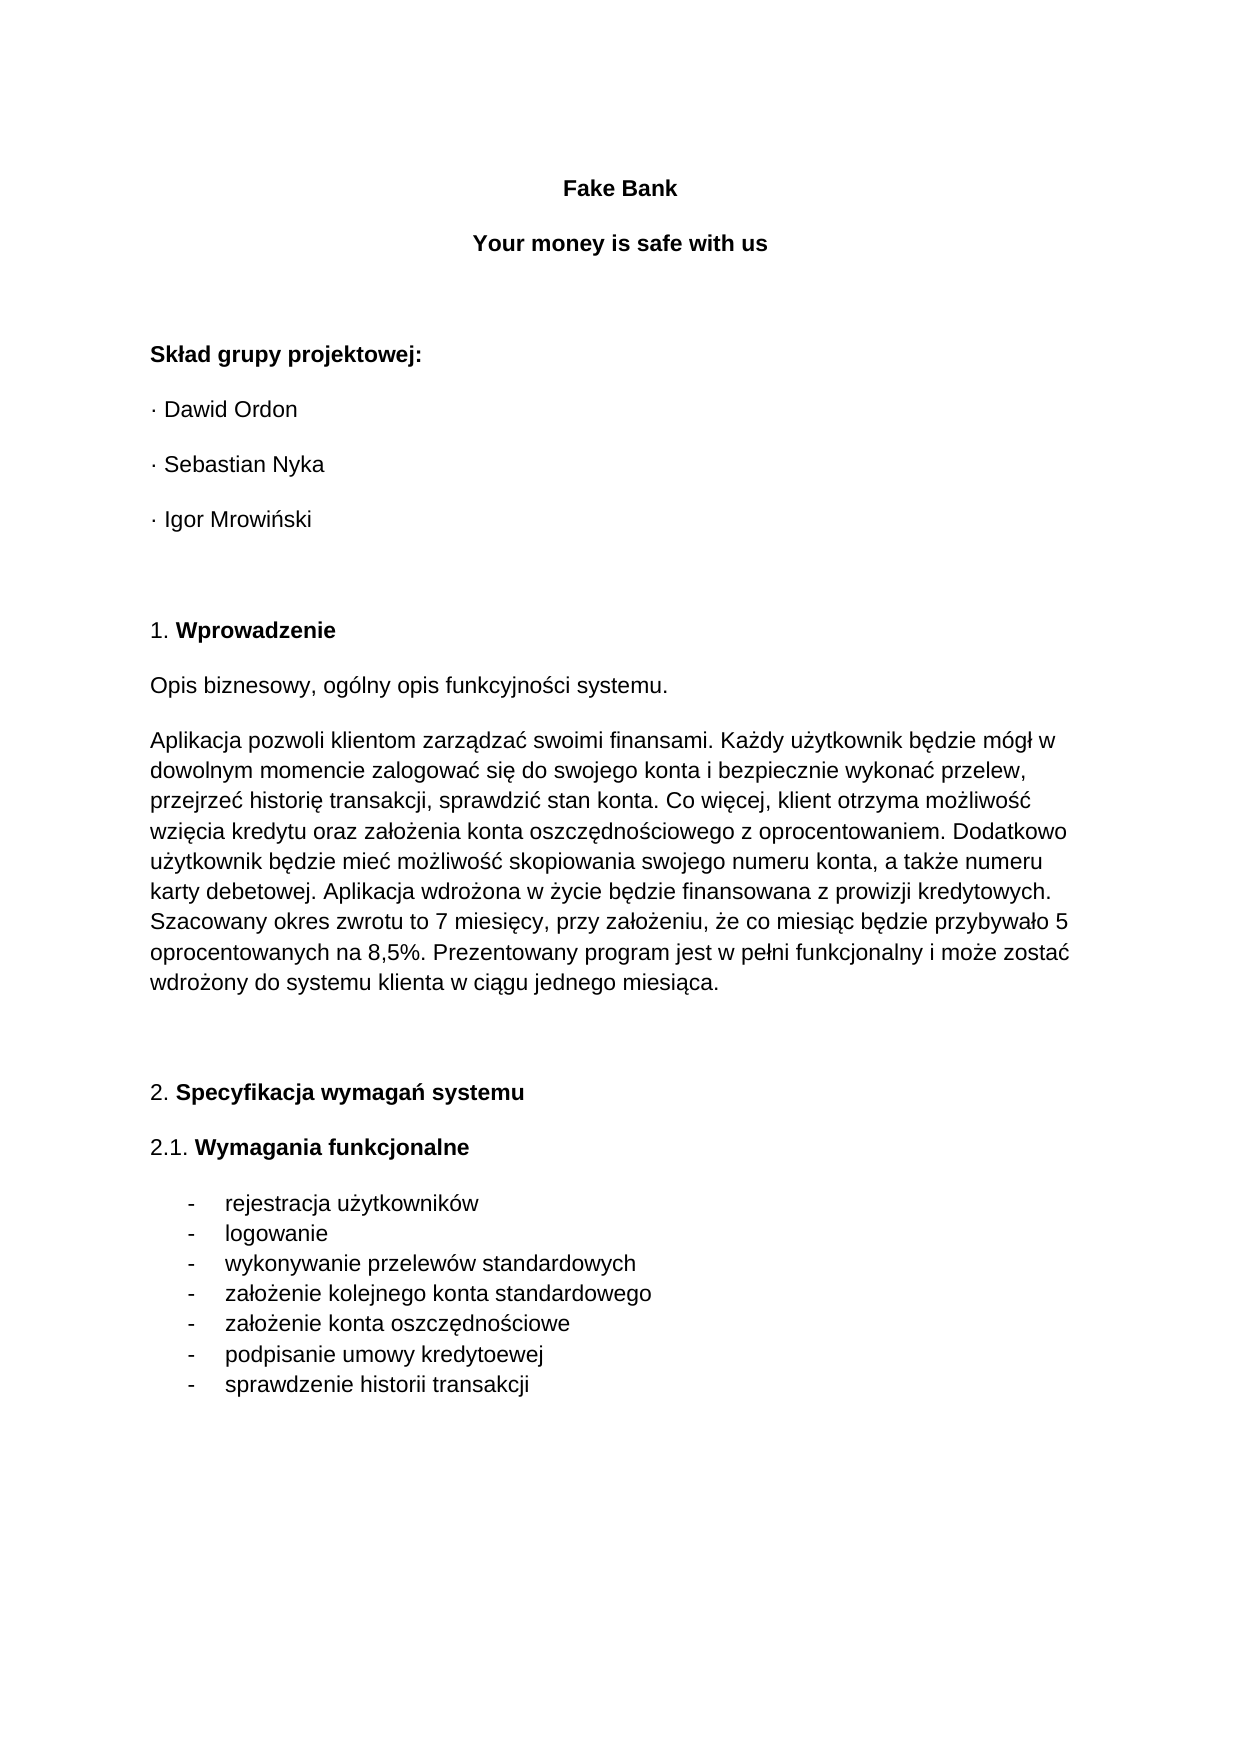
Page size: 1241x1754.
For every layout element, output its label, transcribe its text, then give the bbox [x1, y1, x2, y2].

list logowanie [187, 1220, 1090, 1246]
text 2.1. Wymagania funkcjonalne [150, 1134, 1090, 1161]
text Aplikacja pozwoli klientom zarządzać swoimi finansami. Każdy użytkownik będzie mógł w dowolnym momencie zalogować się do swojego konta i bezpiecznie wykonać przelew, przejrzeć historię transakcji, sprawdzić stan konta. Co więcej, klient otrzyma możliwość wzięcia kredytu oraz założenia konta oszczędnościowego z oprocentowaniem. Dodatkowo użytkownik będzie mieć możliwość skopiowania swojego numeru konta, a także numeru karty debetowej. Aplikacja wdrożona w życie będzie finansowana z prowizji kredytowych. Szacowany okres zwrotu to 7 miesięcy, przy założeniu, że co miesiąc będzie przybywało 5 oprocentowanych na 8,5%. Prezentowany program jest w pełni funkcjonalny i może zostać wdrożony do systemu klienta w ciągu jednego miesiąca. [150, 727, 1090, 995]
text 2. Specyfikacja wymagań systemu [150, 1079, 1090, 1106]
text Your money is safe with us [150, 230, 1090, 257]
text · Sebastian Nyka [150, 451, 1090, 477]
text 1. Wprowadzenie [150, 617, 1090, 643]
list wykonywanie przelewów standardowych [187, 1250, 1090, 1276]
list założenie kolejnego konta standardowego [187, 1280, 1090, 1307]
text · Igor Mrowiński [150, 506, 1090, 533]
list sprawdzenie historii transakcji [187, 1371, 1090, 1397]
text · Dawid Ordon [150, 396, 1090, 422]
text Fake Bank [150, 175, 1090, 201]
list podpisanie umowy kredytoewej [187, 1341, 1090, 1367]
text Skład grupy projektowej: [150, 341, 1090, 367]
text Opis biznesowy, ogólny opis funkcyjności systemu. [150, 672, 1090, 698]
list założenie konta oszczędnościowe [187, 1310, 1090, 1337]
list rejestracja użytkowników [187, 1189, 1090, 1216]
